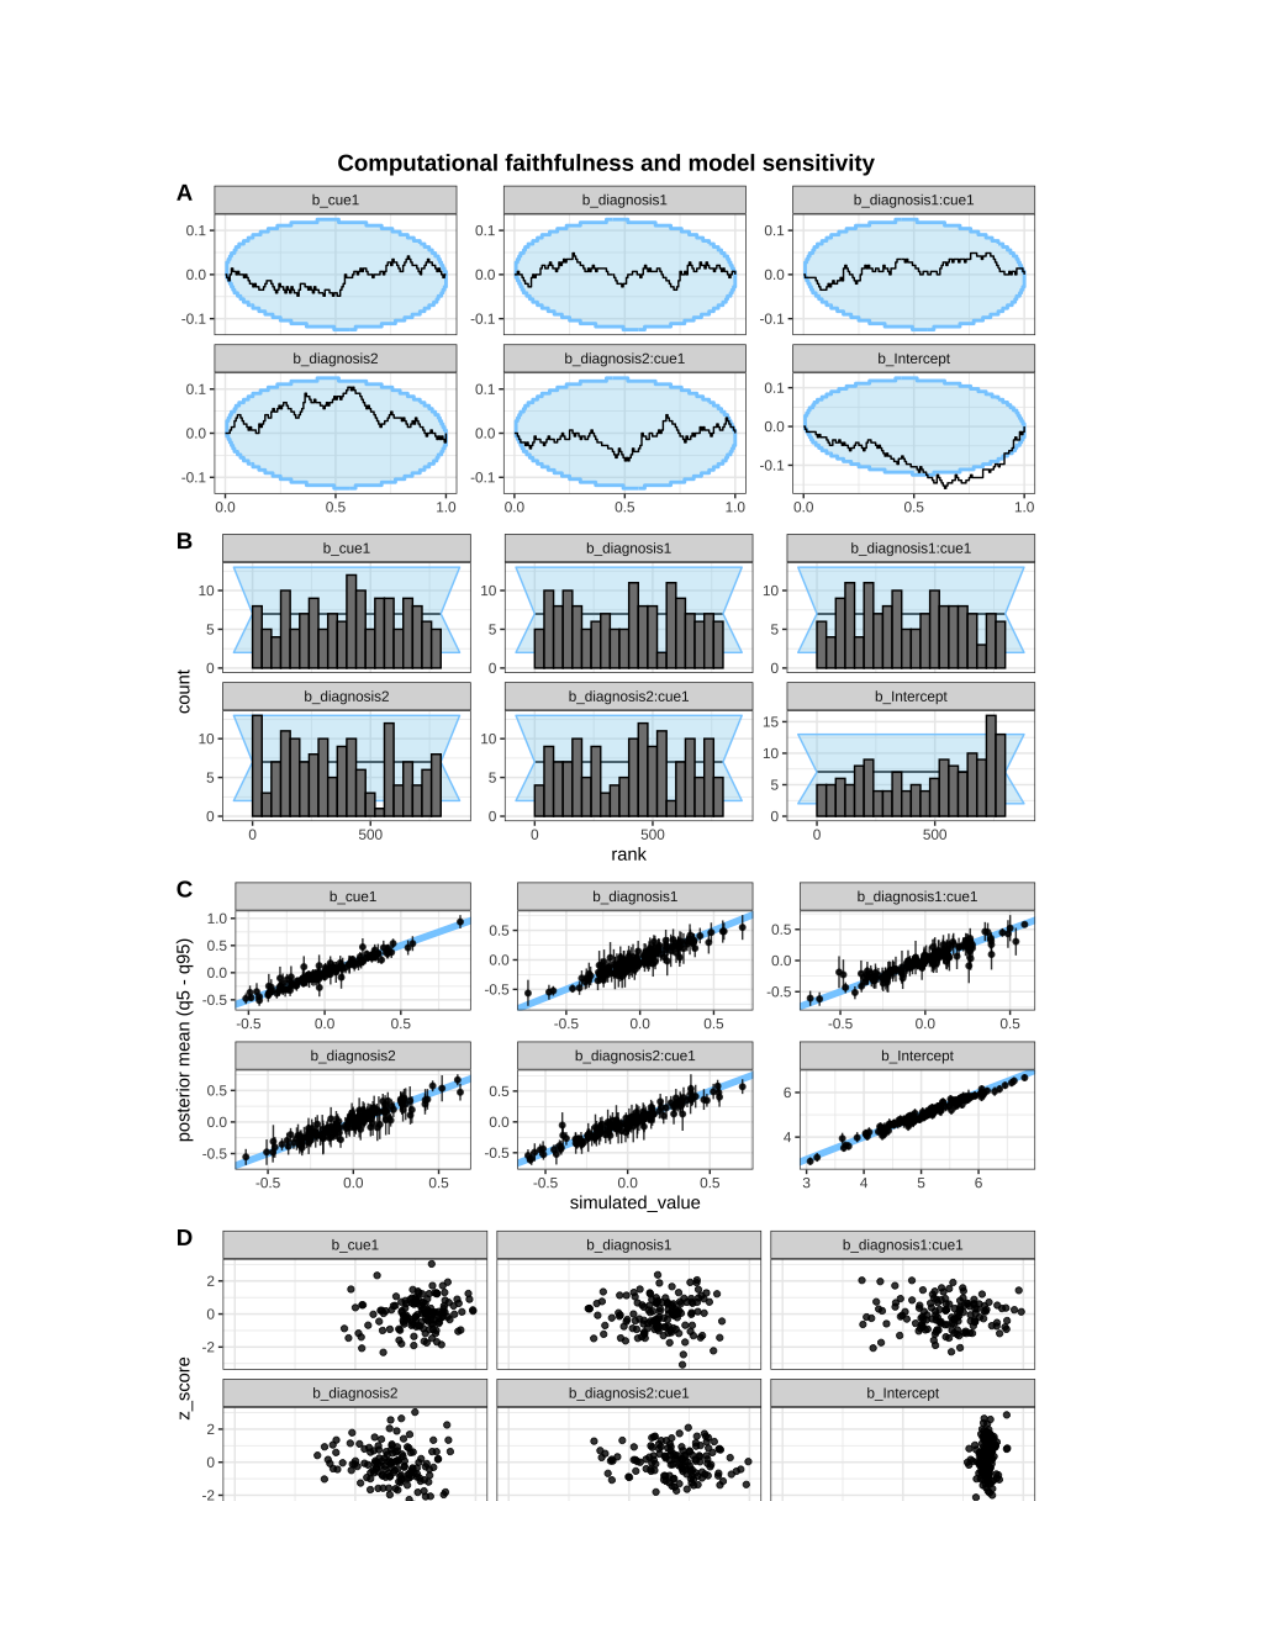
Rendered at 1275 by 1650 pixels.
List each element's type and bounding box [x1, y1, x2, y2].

picture [168, 150, 1044, 1501]
